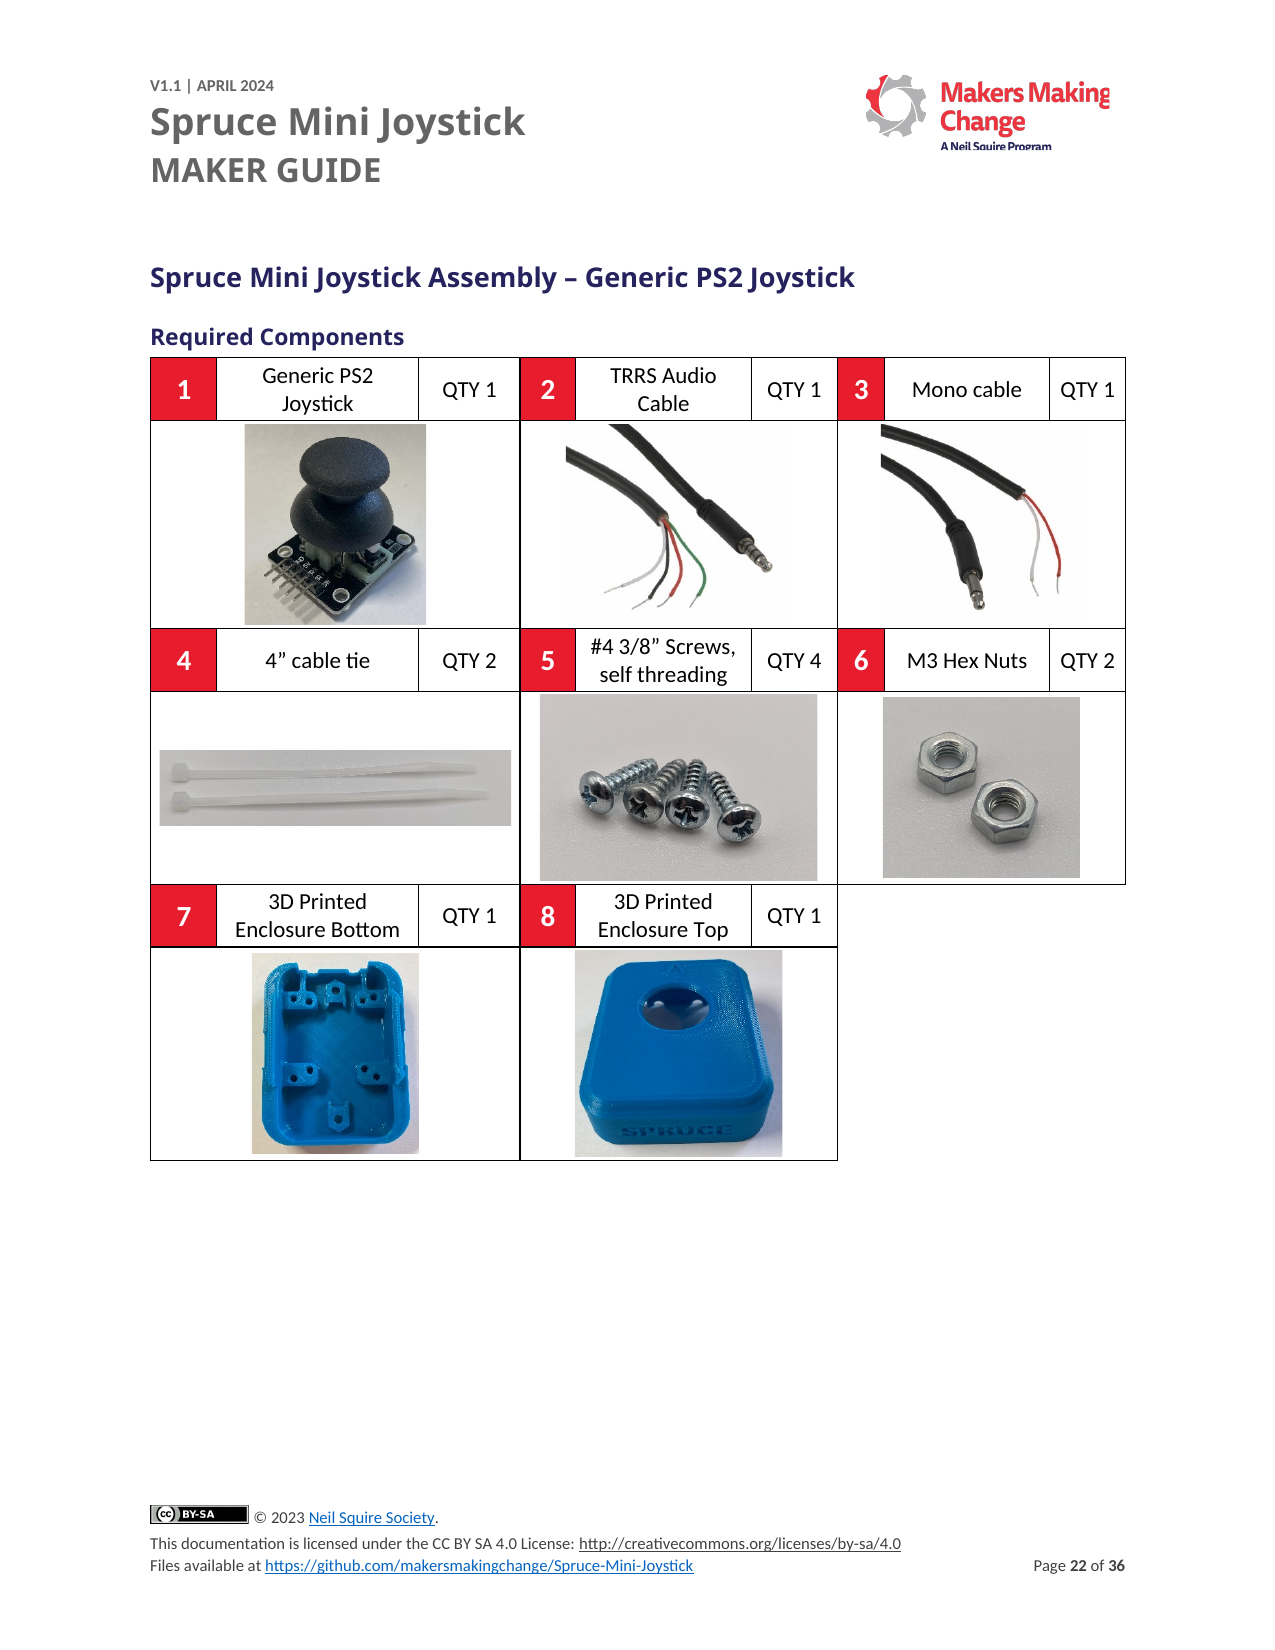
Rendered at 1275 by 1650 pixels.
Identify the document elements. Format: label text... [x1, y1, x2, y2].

table_cell QTY 2 [1050, 629, 1125, 691]
table_cell [521, 948, 837, 1160]
table_cell QTY 1 [752, 885, 837, 946]
table_cell [838, 692, 1125, 883]
table_cell 8 [521, 885, 575, 946]
table_cell QTY 4 [752, 629, 837, 691]
table_cell 4 [151, 629, 216, 691]
table_cell 5 [521, 629, 575, 691]
table_header TRRS Audio Cable [576, 358, 751, 420]
table_cell [151, 421, 519, 628]
table_cell [151, 948, 519, 1160]
picture [574, 950, 783, 1157]
table_cell 3D Printed Enclosure Top [576, 885, 751, 946]
table_cell [521, 421, 837, 628]
table_cell 7 [151, 885, 216, 946]
table_cell #4 3/8” Screws, self threading [576, 629, 751, 691]
picture [880, 424, 1082, 625]
table_cell 3D Printed Enclosure Bottom [217, 885, 418, 946]
table_header Generic PS2 Joystick [217, 358, 418, 420]
table_header QTY 1 [419, 358, 519, 420]
table_header QTY 1 [752, 358, 837, 420]
table_cell 4” cable tie [217, 629, 418, 691]
picture [159, 750, 512, 826]
subtitle Spruce Mini Joystick Assembly – Generic PS2 Joystick [150, 258, 1125, 295]
table_cell QTY 1 [419, 885, 519, 946]
picture [565, 424, 792, 625]
table_header Mono cable [885, 358, 1049, 420]
table_cell [521, 692, 837, 883]
table_header 3 [838, 358, 884, 420]
table_cell [838, 421, 1125, 628]
picture [251, 953, 419, 1154]
picture [865, 75, 1110, 151]
table_header 2 [521, 358, 575, 420]
table_cell 6 [838, 629, 884, 691]
picture [244, 424, 427, 625]
table_cell M3 Hex Nuts [885, 629, 1049, 691]
table_header 1 [151, 358, 216, 420]
table_header QTY 1 [1050, 358, 1125, 420]
picture [882, 697, 1080, 878]
picture [539, 694, 818, 881]
picture [150, 1505, 249, 1524]
table_cell QTY 2 [419, 629, 519, 691]
subtitle Required Components [150, 321, 1125, 352]
table_cell [151, 692, 519, 883]
